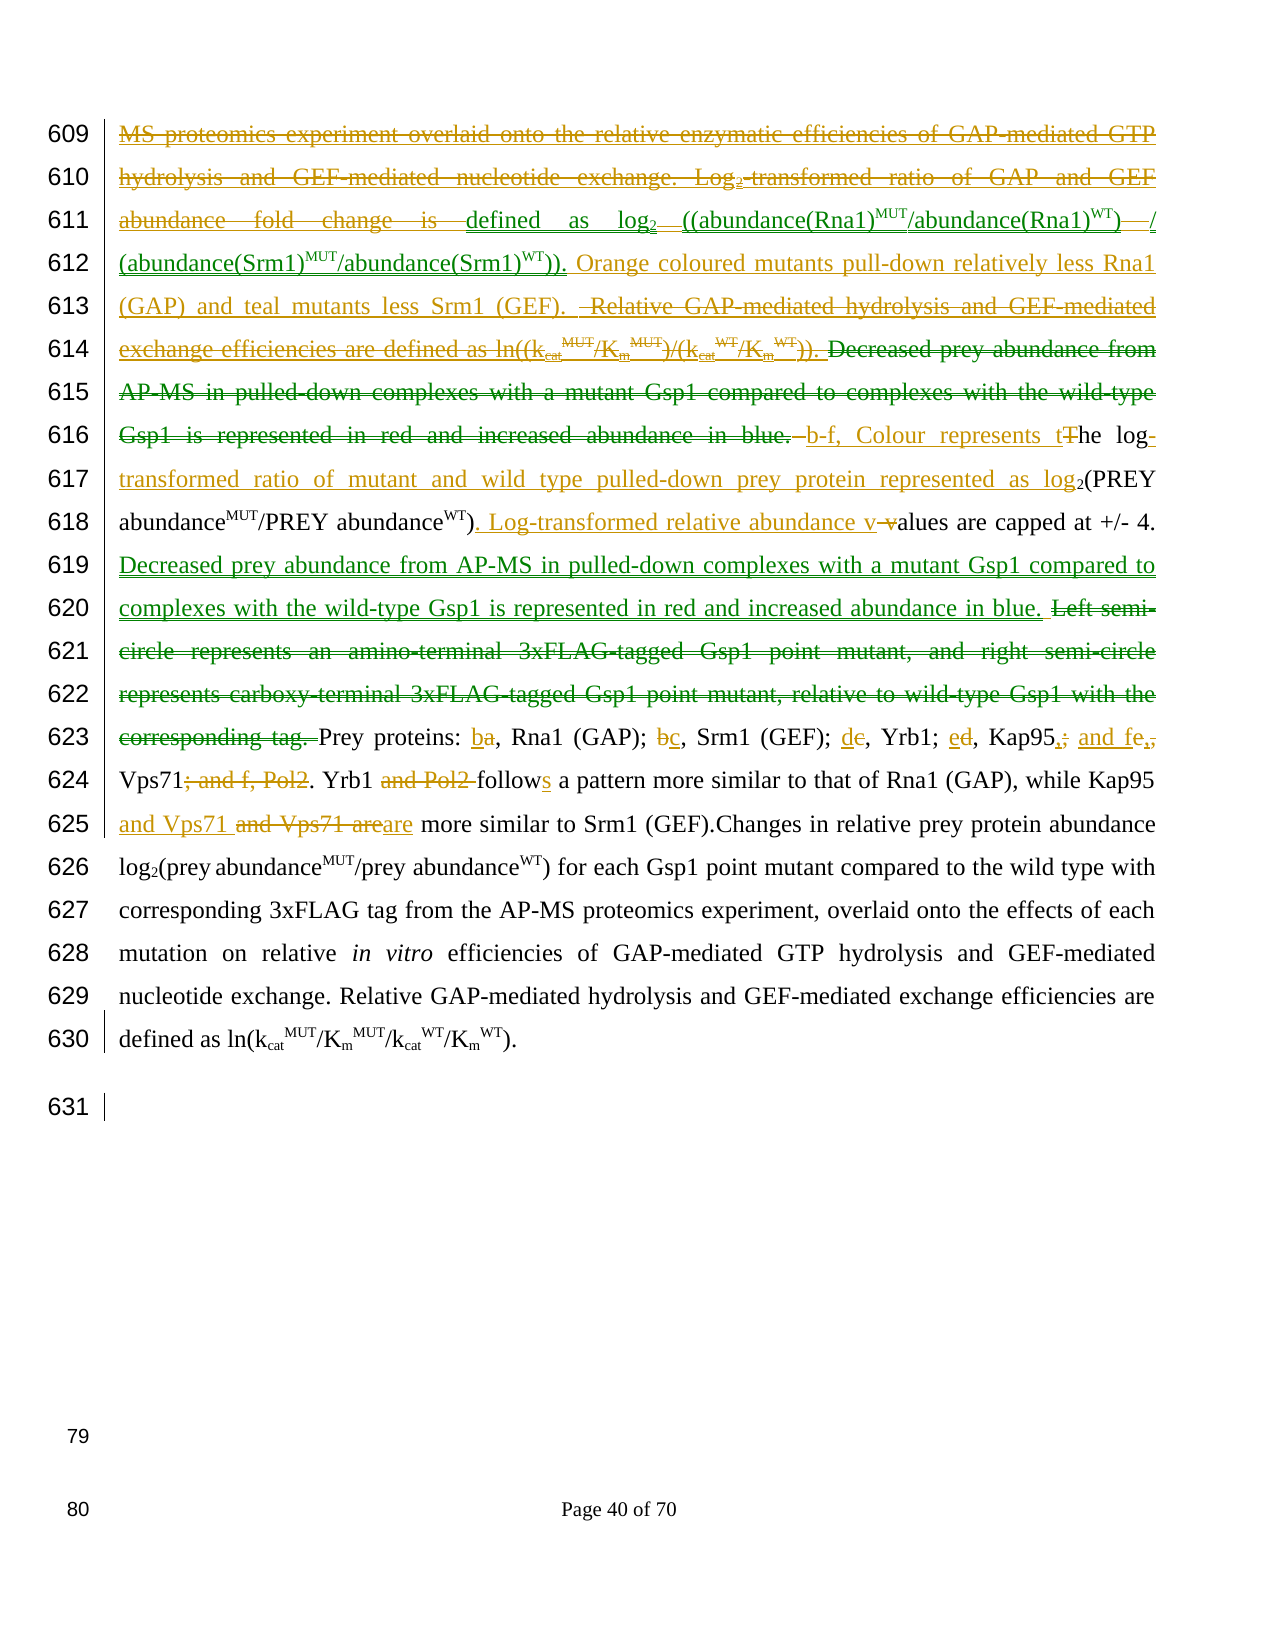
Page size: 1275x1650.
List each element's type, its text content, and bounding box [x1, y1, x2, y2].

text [119, 119, 1156, 134]
